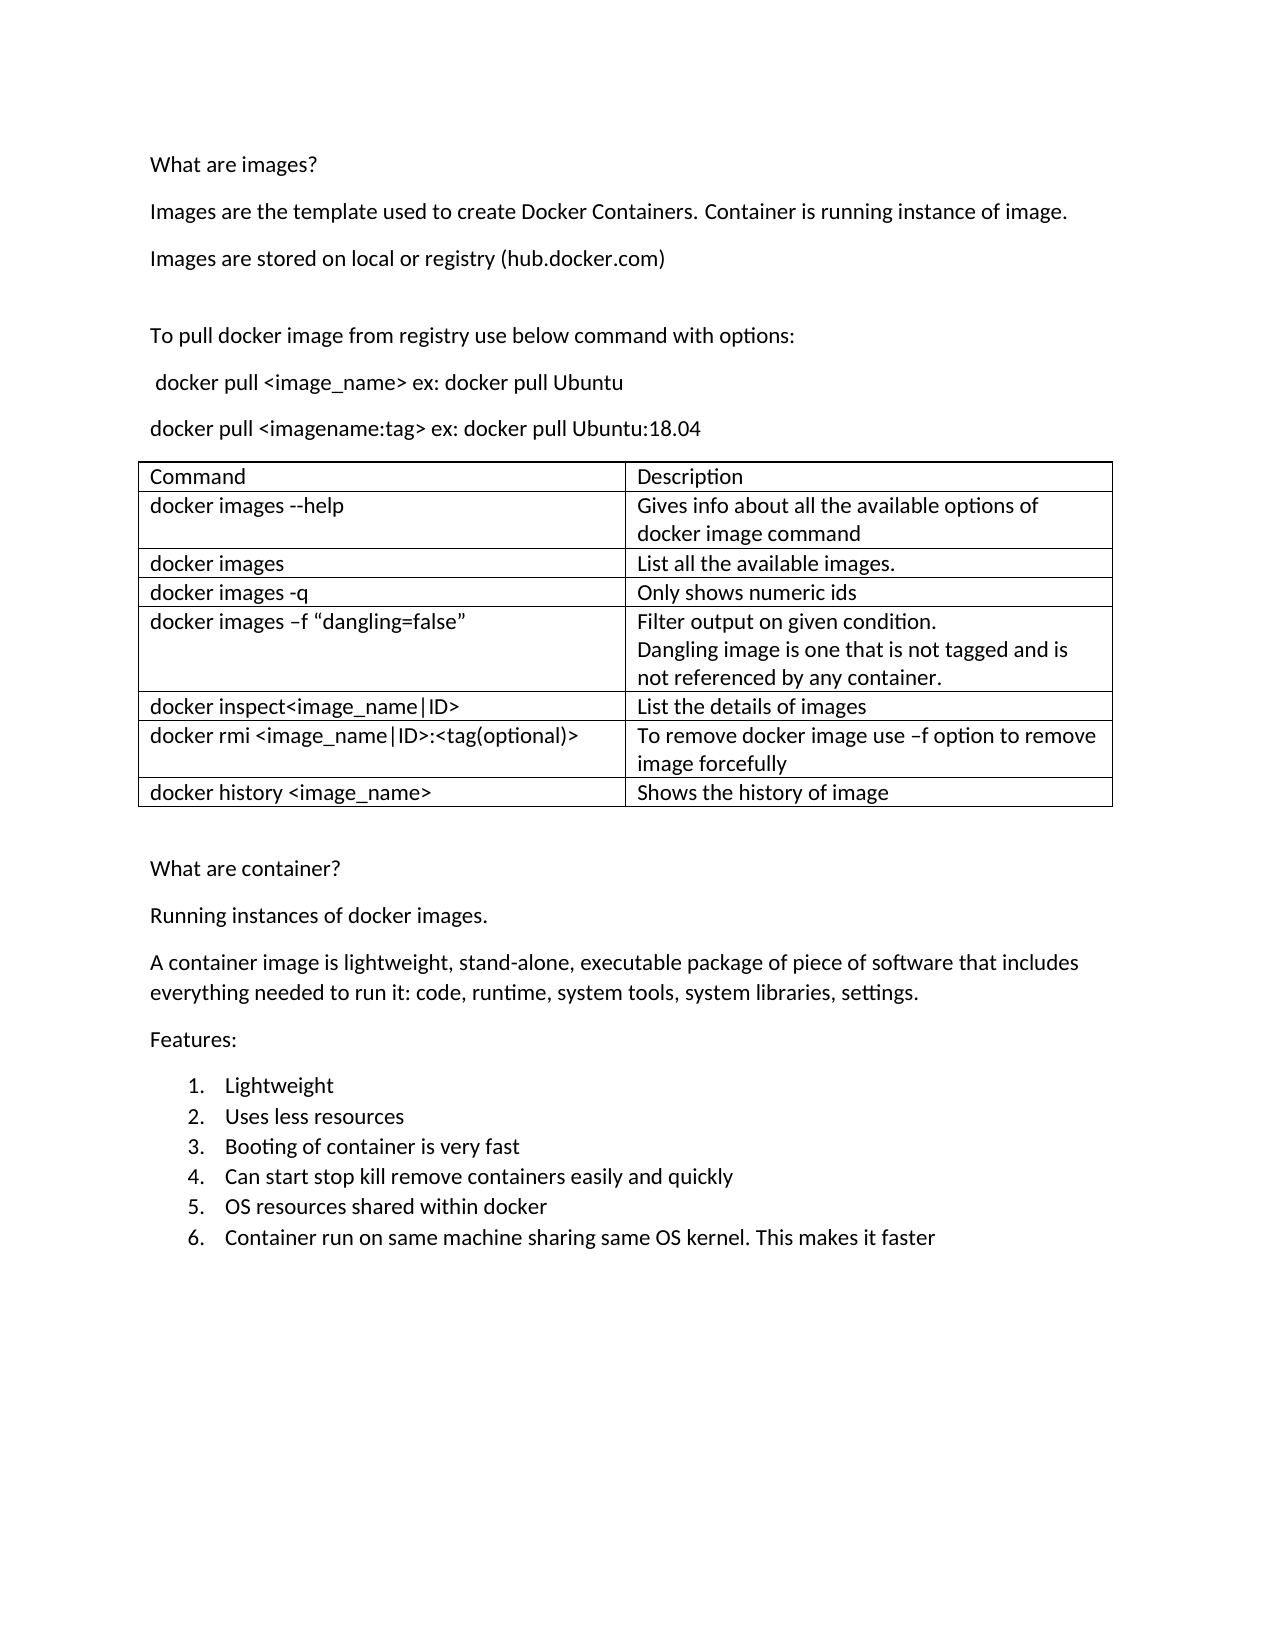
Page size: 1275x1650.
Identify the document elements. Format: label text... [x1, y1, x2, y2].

table_cell docker images -q [139, 578, 625, 606]
list OS resources shared within docker [187, 1192, 1125, 1221]
table_cell List all the available images. [626, 549, 1112, 577]
table_cell docker images –f “dangling=false” [139, 607, 625, 691]
text To pull docker image from registry use below command with options: [150, 321, 1125, 349]
table_cell docker images [139, 549, 625, 577]
text Images are the template used to create Docker Containers. Container is running instance of image. [150, 197, 1125, 225]
table_cell Gives info about all the available options of docker image command [626, 492, 1112, 548]
text Features: [150, 1025, 1125, 1053]
table_cell docker rmi <image_name|ID>:<tag(optional)> [139, 721, 625, 777]
text What are container? [150, 854, 1125, 882]
list Booting of container is very fast [187, 1132, 1125, 1160]
table_cell Shows the history of image [626, 778, 1112, 806]
list Can start stop kill remove containers easily and quickly [187, 1162, 1125, 1190]
table_cell docker inspect<image_name|ID> [139, 692, 625, 720]
text docker pull <image_name> ex: docker pull Ubuntu [150, 368, 1125, 396]
text Images are stored on local or registry (hub.docker.com) [150, 244, 1125, 302]
table_cell docker history <image_name> [139, 778, 625, 806]
table_cell Only shows numeric ids [626, 578, 1112, 606]
table_header Description [626, 463, 1112, 491]
text A container image is lightweight, stand-alone, executable package of piece of software that includes everything needed to run it: code, runtime, system tools, system libraries, settings. [150, 948, 1125, 1006]
table_cell List the details of images [626, 692, 1112, 720]
text What are images? [150, 150, 1125, 178]
table_cell To remove docker image use –f option to remove image forcefully [626, 721, 1112, 777]
list Container run on same machine sharing same OS kernel. This makes it faster [187, 1223, 1125, 1251]
list Lightweight [187, 1072, 1125, 1100]
table_cell Filter output on given condition. Dangling image is one that is not tagged and is not referenced by any container. [626, 607, 1112, 691]
text Running instances of docker images. [150, 901, 1125, 929]
list Uses less resources [187, 1102, 1125, 1130]
table_header Command [139, 463, 625, 491]
table_cell docker images --help [139, 492, 625, 548]
text docker pull <imagename:tag> ex: docker pull Ubuntu:18.04 [150, 414, 1125, 443]
